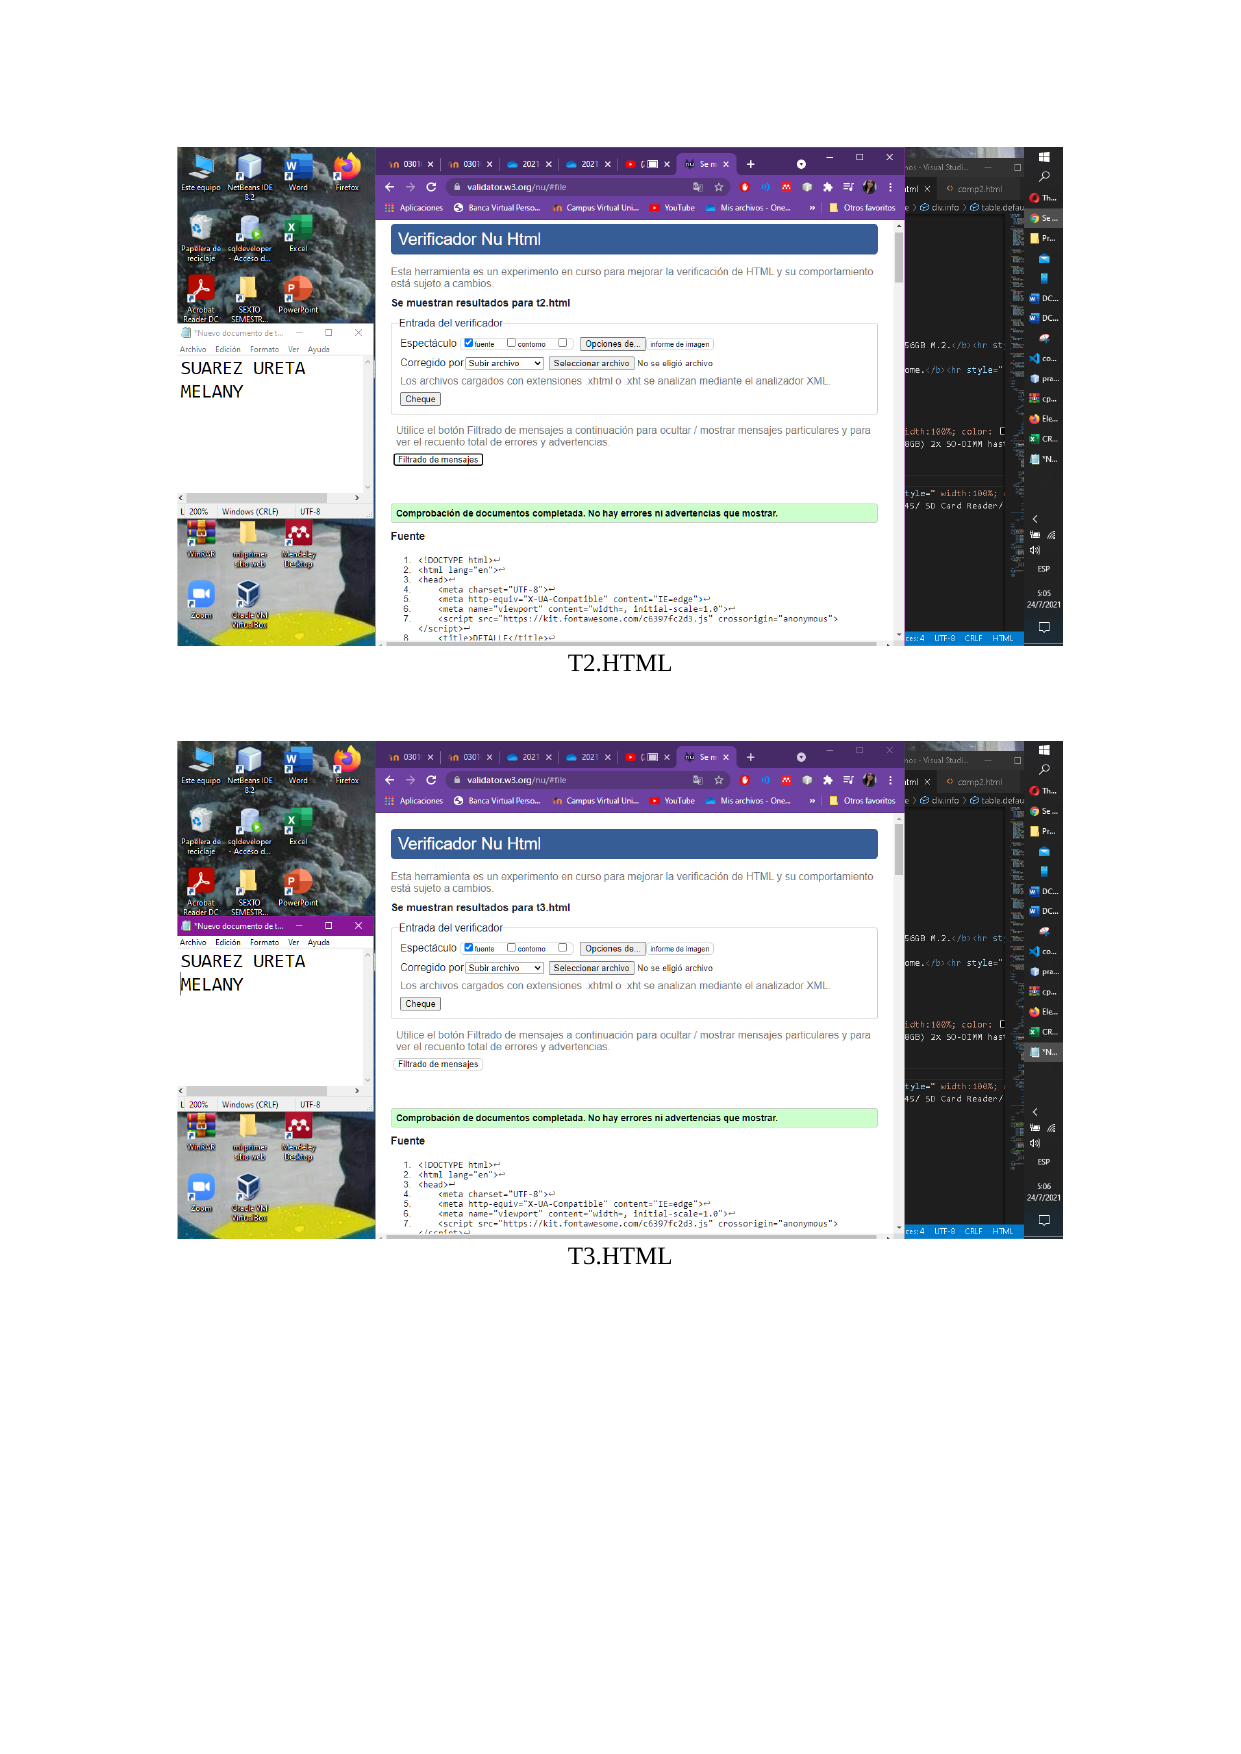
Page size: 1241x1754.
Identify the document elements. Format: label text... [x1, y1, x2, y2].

picture [177, 147, 1063, 646]
text T3.HTML [177, 1239, 1063, 1270]
text T2.HTML [177, 648, 1063, 677]
picture [177, 741, 1063, 1239]
